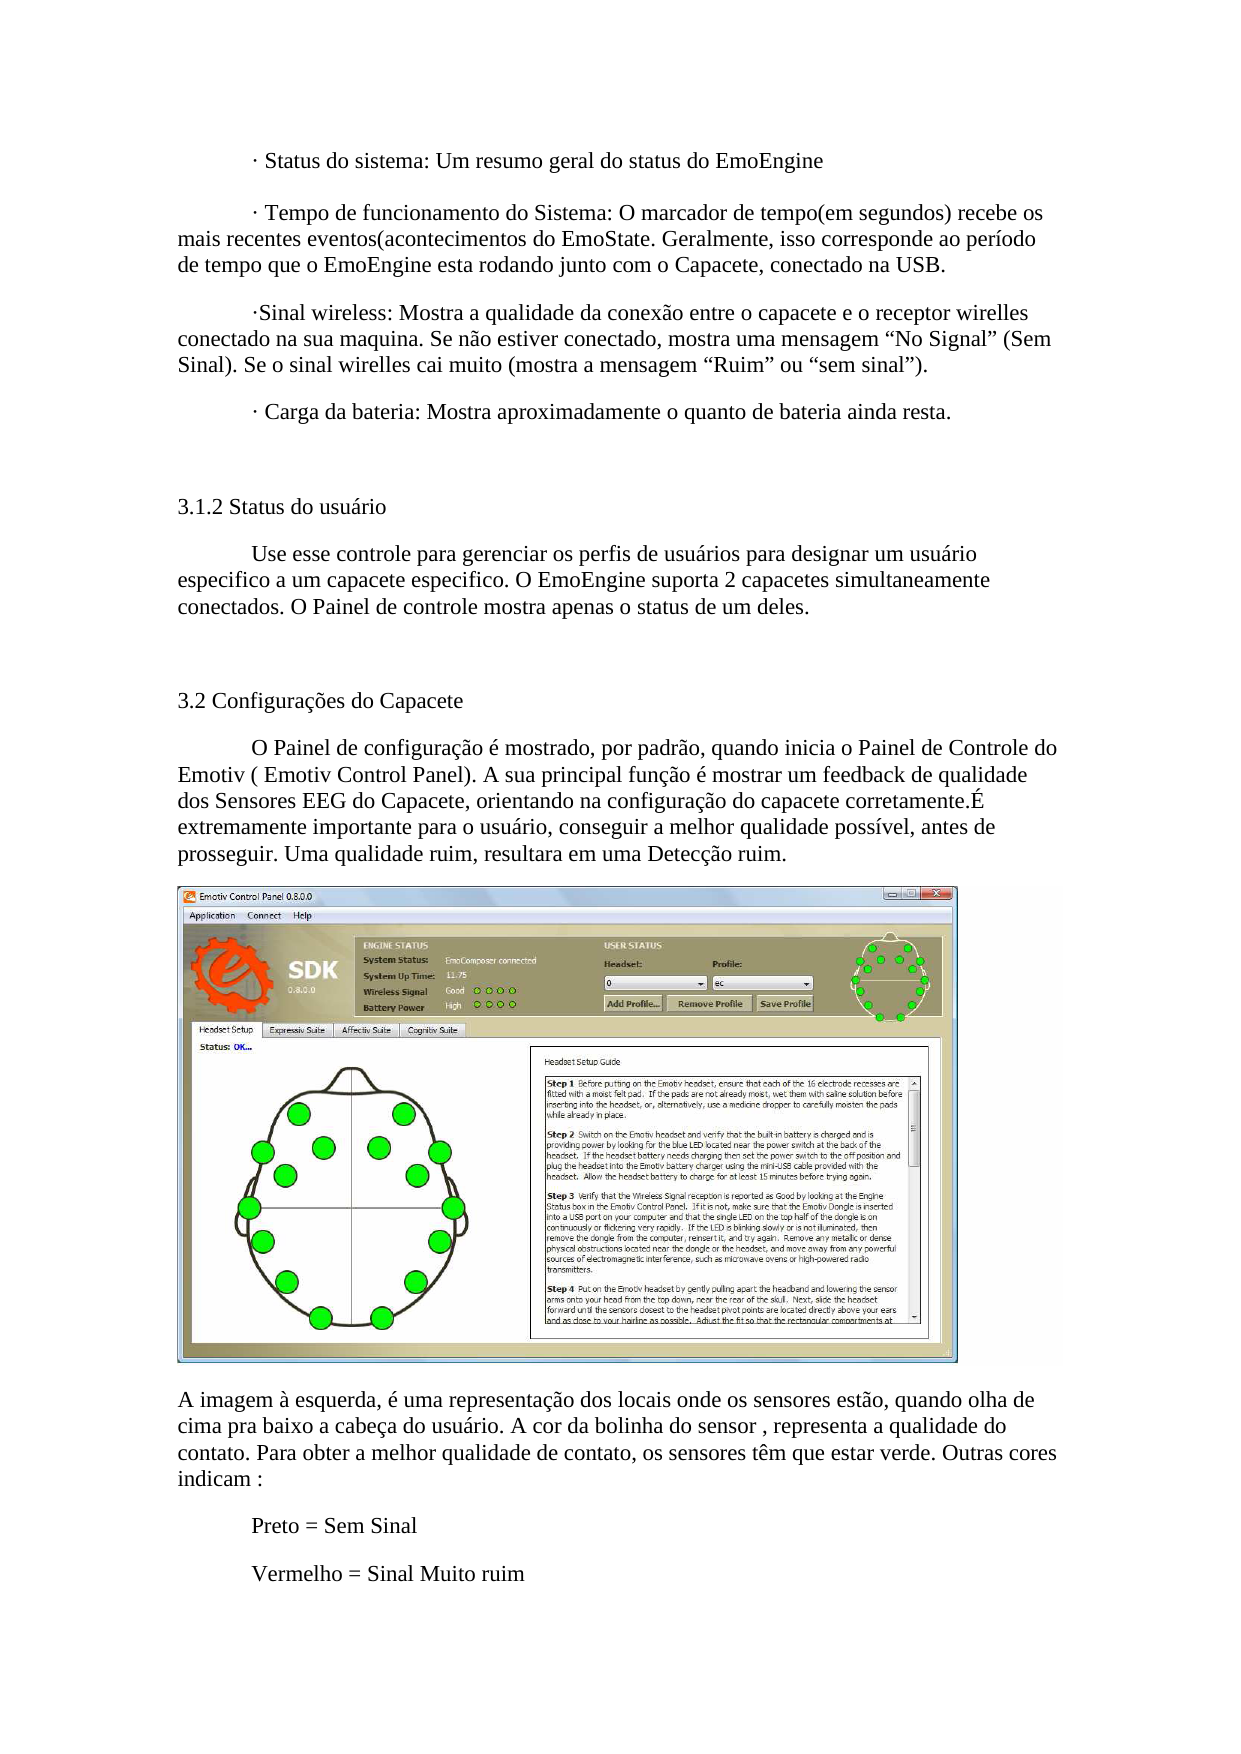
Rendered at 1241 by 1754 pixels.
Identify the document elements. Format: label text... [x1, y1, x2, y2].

text 3.1.2 Status do usuário [177, 493, 1063, 519]
text O Painel de configuração é mostrado, por padrão, quando inicia o Painel de Controle do Emotiv ( Emotiv Control Panel). A sua principal função é mostrar um feedback de qualidade dos Sensores EEG do Capacete, orientando na configuração do capacete corretamente.É extremamente importante para o usuário, conseguir a melhor qualidade possível, antes de prosseguir. Uma qualidade ruim, resultara em uma Detecção ruim. [177, 734, 1063, 866]
text Vermelho = Sinal Muito ruim [177, 1559, 1063, 1586]
text · Tempo de funcionamento do Sistema: O marcador de tempo(em segundos) recebe os mais recentes eventos(acontecimentos do EmoState. Geralmente, isso corresponde ao período de tempo que o EmoEngine esta rodando junto com o Capacete, conectado na USB. [177, 199, 1063, 278]
text Preto = Sem Sinal [177, 1512, 1063, 1539]
text Use esse controle para gerenciar os perfis de usuários para designar um usuário especifico a um capacete especifico. O EmoEngine suporta 2 capacetes simultaneamente conectados. O Painel de controle mostra apenas o status de um deles. [177, 540, 1063, 619]
text · Status do sistema: Um resumo geral do status do EmoEngine [177, 148, 1063, 174]
text 3.2 Configurações do Capacete [177, 687, 1063, 713]
text A imagem à esquerda, é uma representação dos locais onde os sensores estão, quando olha de cima pra baixo a cabeça do usuário. A cor da bolinha do sensor , representa a qualidade do contato. Para obter a melhor qualidade de contato, os sensores têm que estar verde. Outras cores indicam : [177, 1386, 1063, 1492]
text ·Sinal wireless: Mostra a qualidade da conexão entre o capacete e o receptor wirelles conectado na sua maquina. Se não estiver conectado, mostra uma mensagem “No Signal” (Sem Sinal). Se o sinal wirelles cai muito (mostra a mensagem “Ruim” ou “sem sinal”). [177, 298, 1063, 378]
text · Carga da bateria: Mostra aproximadamente o quanto de bateria ainda resta. [177, 398, 1063, 425]
